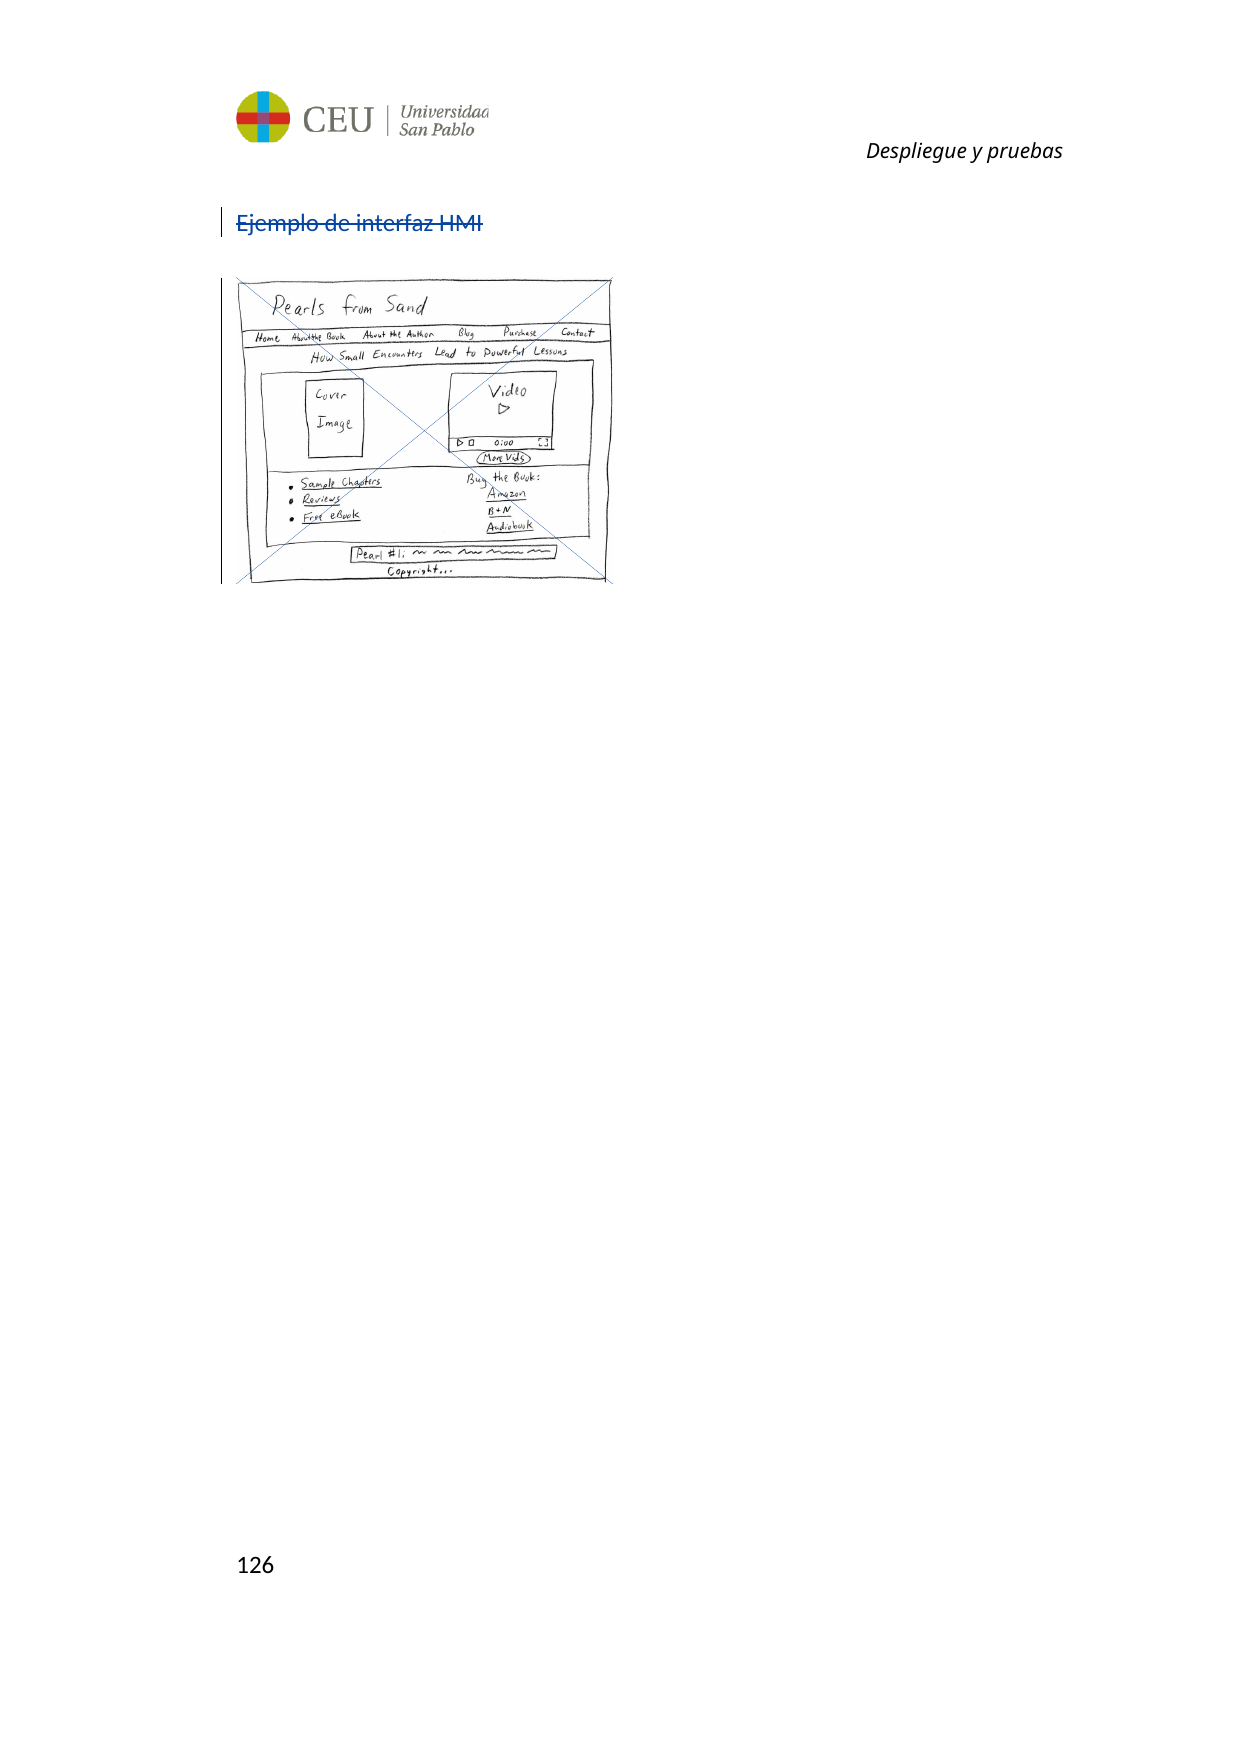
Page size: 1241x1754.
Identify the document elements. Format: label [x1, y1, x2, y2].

picture [238, 277, 611, 430]
picture [236, 279, 423, 583]
picture [238, 432, 611, 584]
picture [426, 279, 613, 583]
picture [235, 89, 489, 143]
